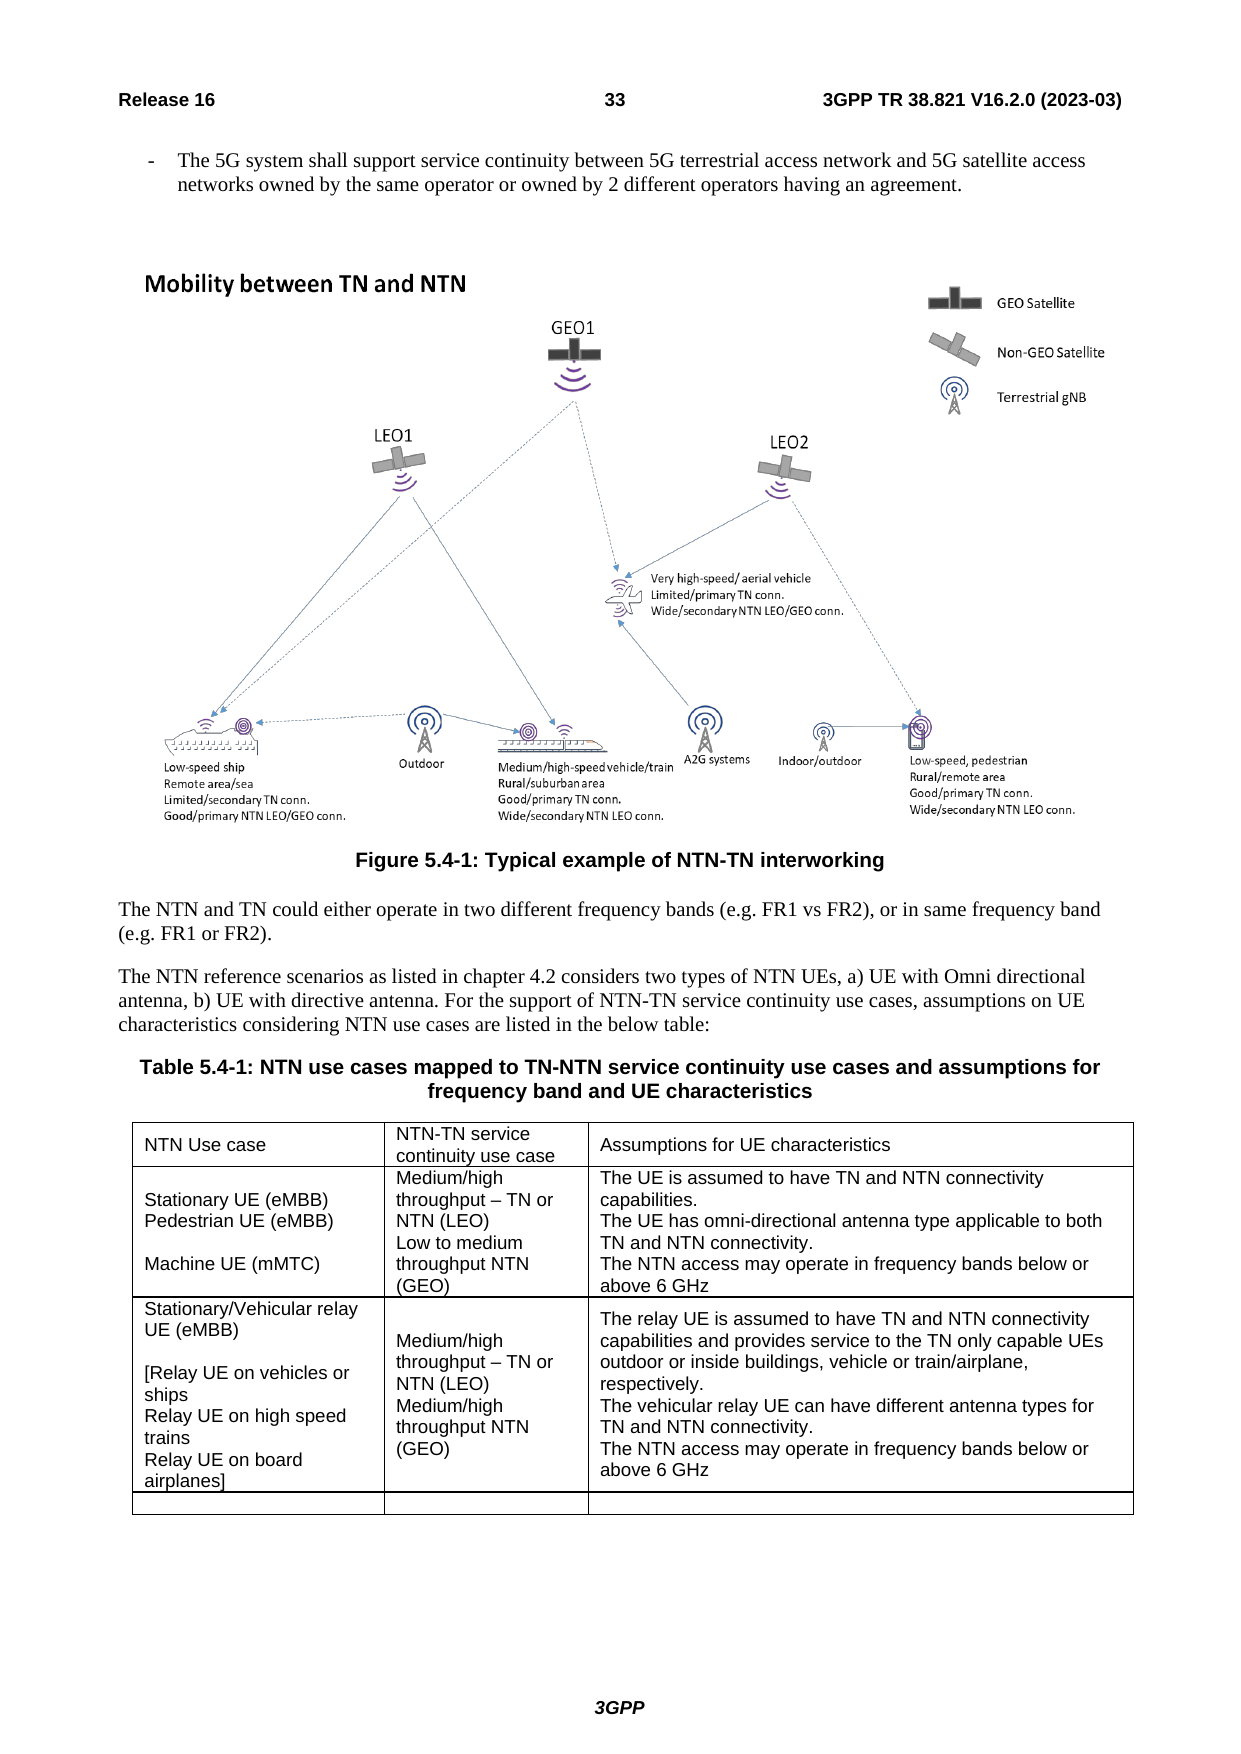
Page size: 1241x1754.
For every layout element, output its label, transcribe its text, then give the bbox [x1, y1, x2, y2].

table_cell [589, 1493, 1133, 1514]
table_header NTN-TN service continuity use case [385, 1123, 588, 1166]
table_cell Stationary UE (eMBB) Pedestrian UE (eMBB) Machine UE (mMTC) [133, 1167, 384, 1296]
text Figure 5.4-1: Typical example of NTN-TN interworking [118, 848, 1122, 872]
table_header Assumptions for UE characteristics [589, 1123, 1133, 1166]
table_cell Stationary/Vehicular relay UE (eMBB) [Relay UE on vehicles or ships Relay UE on high speed trains Relay UE on board airplanes] [133, 1298, 384, 1491]
text Table 5.4-1: NTN use cases mapped to TN-NTN service continuity use cases and assumptions for frequency band and UE characteristics [118, 1055, 1122, 1103]
table_cell Medium/high throughput – TN or NTN (LEO) Medium/high throughput NTN (GEO) [385, 1298, 588, 1491]
table_cell The UE is assumed to have TN and NTN connectivity capabilities. The UE has omni-directional antenna type applicable to both TN and NTN connectivity. The NTN access may operate in frequency bands below or above 6 GHz [589, 1167, 1133, 1296]
table_cell The relay UE is assumed to have TN and NTN connectivity capabilities and provides service to the TN only capable UEs outdoor or inside buildings, vehicle or train/airplane, respectively. The vehicular relay UE can have different antenna types for TN and NTN connectivity. The NTN access may operate in frequency bands below or above 6 GHz [589, 1298, 1133, 1491]
table_cell [385, 1493, 588, 1514]
text The NTN reference scenarios as listed in chapter 4.2 considers two types of NTN UEs, a) UE with Omni directional antenna, b) UE with directive antenna. For the support of NTN-TN service continuity use cases, assumptions on UE characteristics considering NTN use cases are listed in the below table: [118, 964, 1122, 1036]
text The NTN and TN could either operate in two different frequency bands (e.g. FR1 vs FR2), or in same frequency band (e.g. FR1 or FR2). [118, 897, 1122, 945]
table_cell [133, 1493, 384, 1514]
table_header NTN Use case [133, 1123, 384, 1166]
table_cell Medium/high throughput – TN or NTN (LEO) Low to medium throughput NTN (GEO) [385, 1167, 588, 1296]
text - The 5G system shall support service continuity between 5G terrestrial access network and 5G satellite access networks owned by the same operator or owned by 2 different operators having an agreement. [148, 147, 1122, 196]
